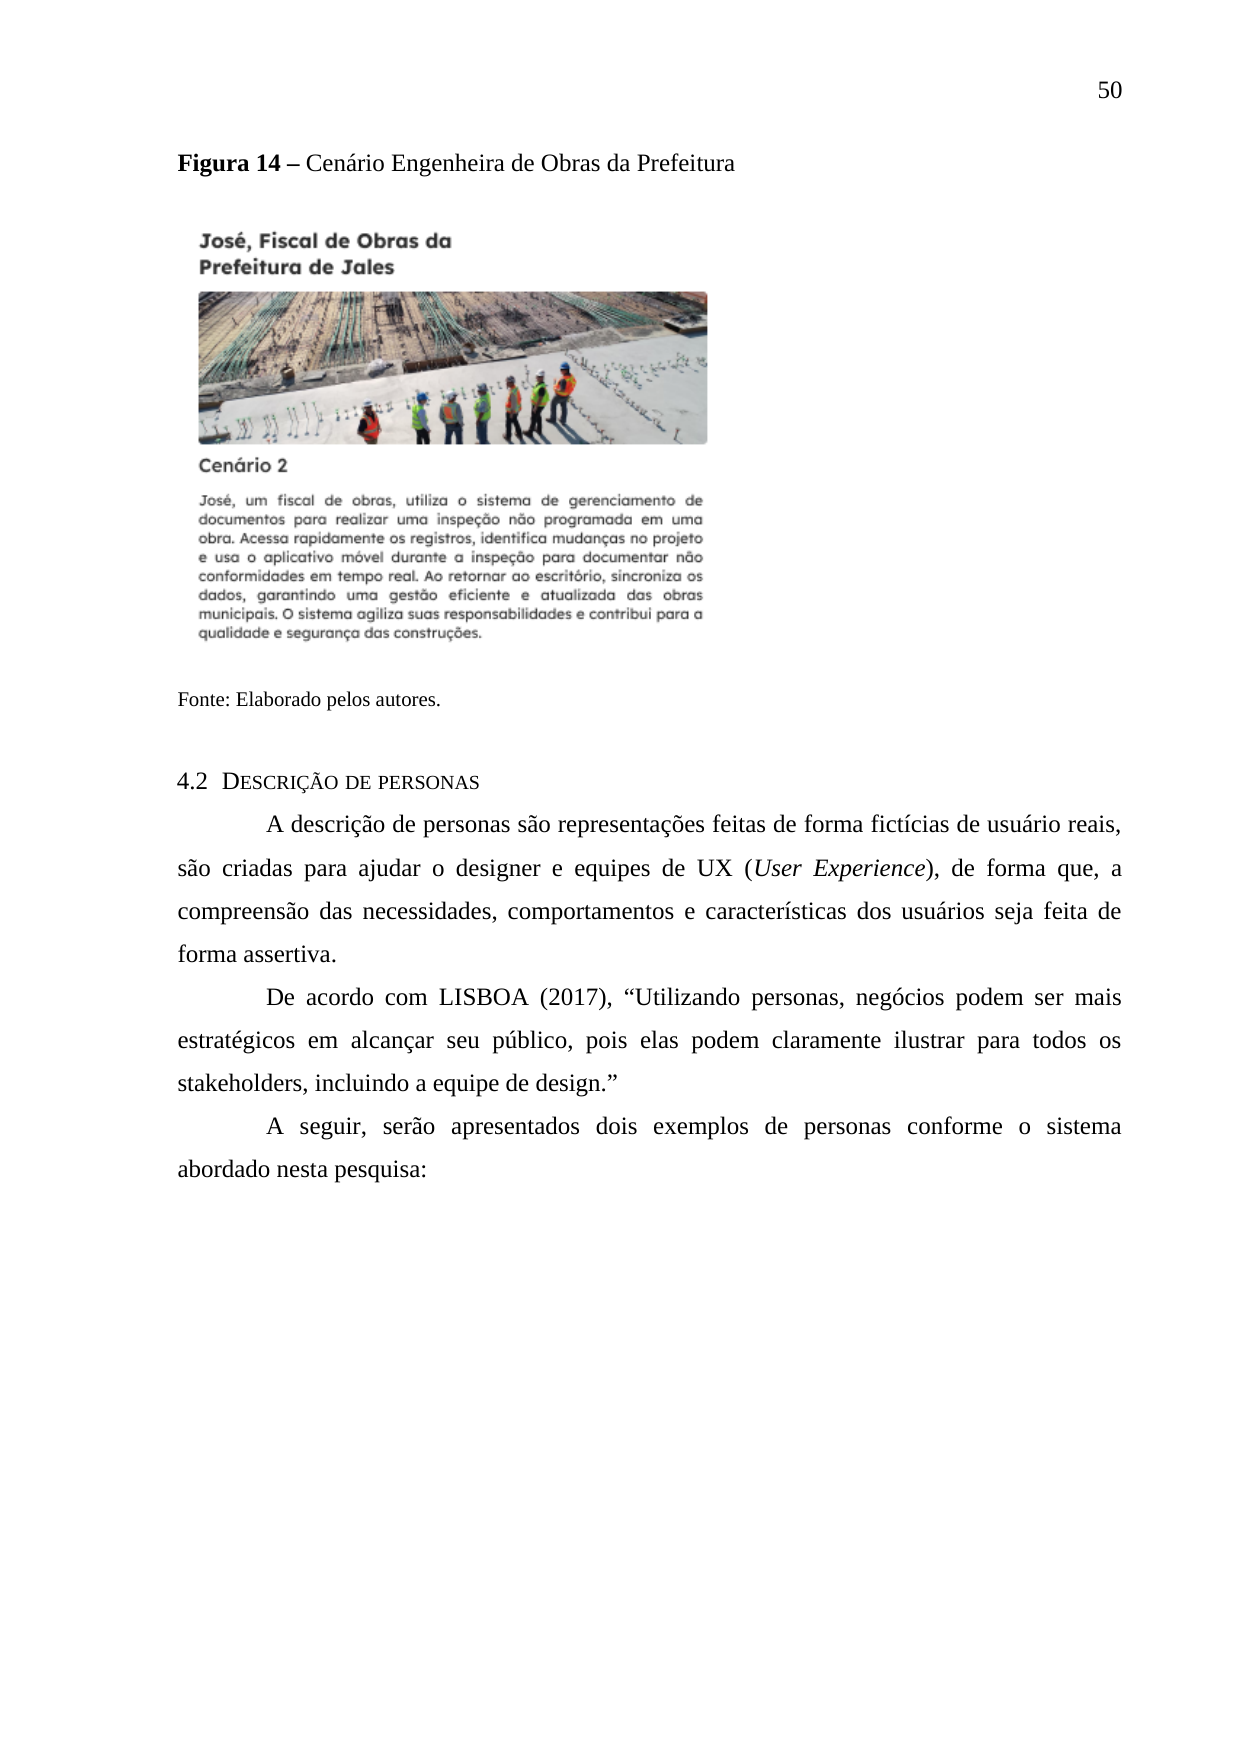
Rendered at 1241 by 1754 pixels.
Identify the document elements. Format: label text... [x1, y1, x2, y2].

picture [177, 190, 725, 673]
subtitle Descrição de personas [177, 766, 1122, 795]
list A descrição de personas são representações feitas de forma fictícias de usuário reais, são criadas para ajudar o designer e equipes de UX (User Experience), de forma que, a compreensão das necessidades, comportamentos e características dos usuários seja feita de forma assertiva. [177, 809, 1122, 968]
text Fonte: Elaborado pelos autores. [177, 687, 1122, 711]
list A seguir, serão apresentados dois exemplos de personas conforme o sistema abordado nesta pesquisa: [177, 1111, 1122, 1183]
list De acordo com LISBOA (2017), “Utilizando personas, negócios podem ser mais estratégicos em alcançar seu público, pois elas podem claramente ilustrar para todos os stakeholders, incluindo a equipe de design.” [177, 982, 1122, 1097]
